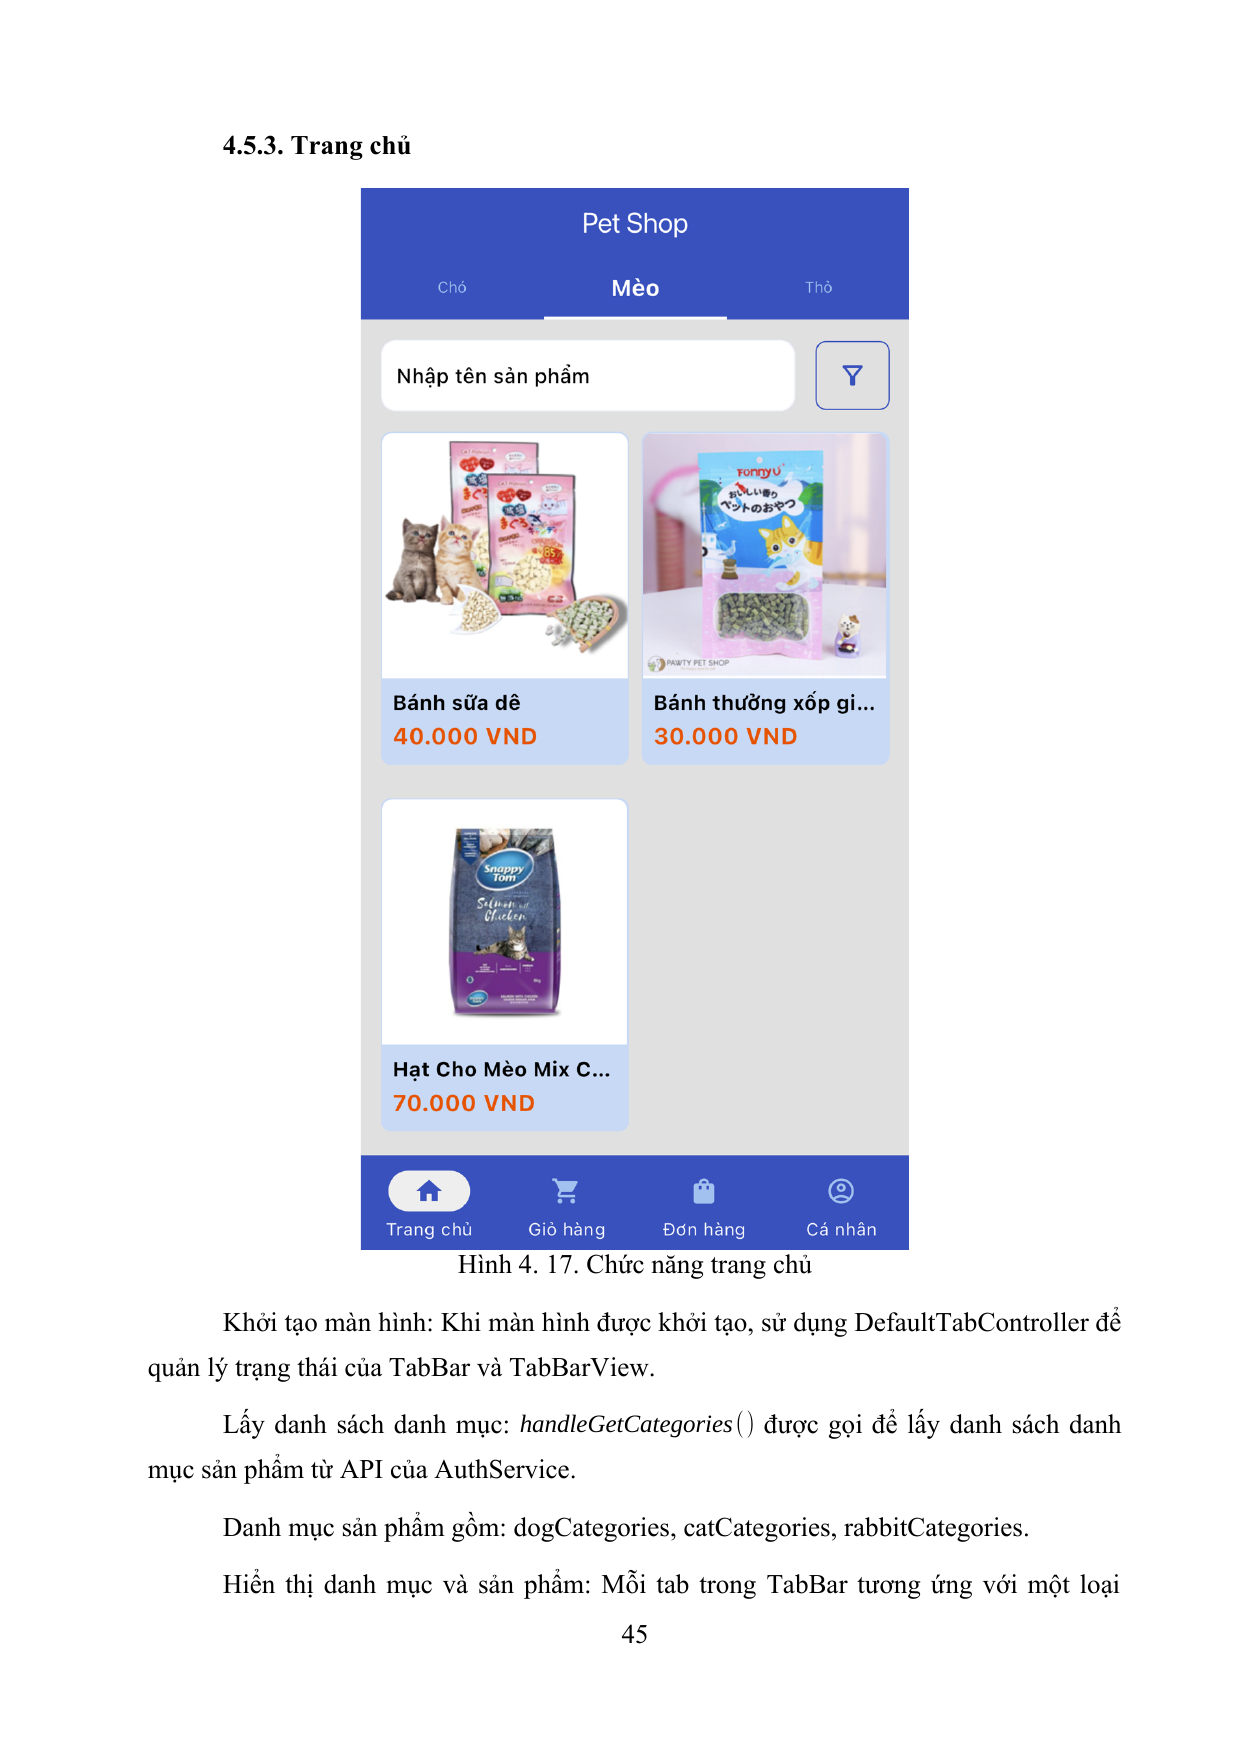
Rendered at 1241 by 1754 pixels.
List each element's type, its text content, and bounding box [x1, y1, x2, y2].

text Khởi tạo màn hình: Khi màn hình được khởi tạo, sử dụng DefaultTabController để quản lý trạng thái của TabBar và TabBarView. [148, 1307, 1122, 1382]
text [148, 1569, 1122, 1599]
text Hình 4. 17. Chức năng trang chủ [148, 1249, 1122, 1279]
text Lấy danh sách danh mục: được gọi để lấy danh sách danh mục sản phẩm từ API của AuthService. [148, 1409, 1122, 1484]
text Trang chủ [223, 131, 1122, 161]
text Danh mục sản phẩm gồm: dogCategories, catCategories, rabbitCategories. [148, 1512, 1122, 1542]
picture [360, 188, 909, 1250]
